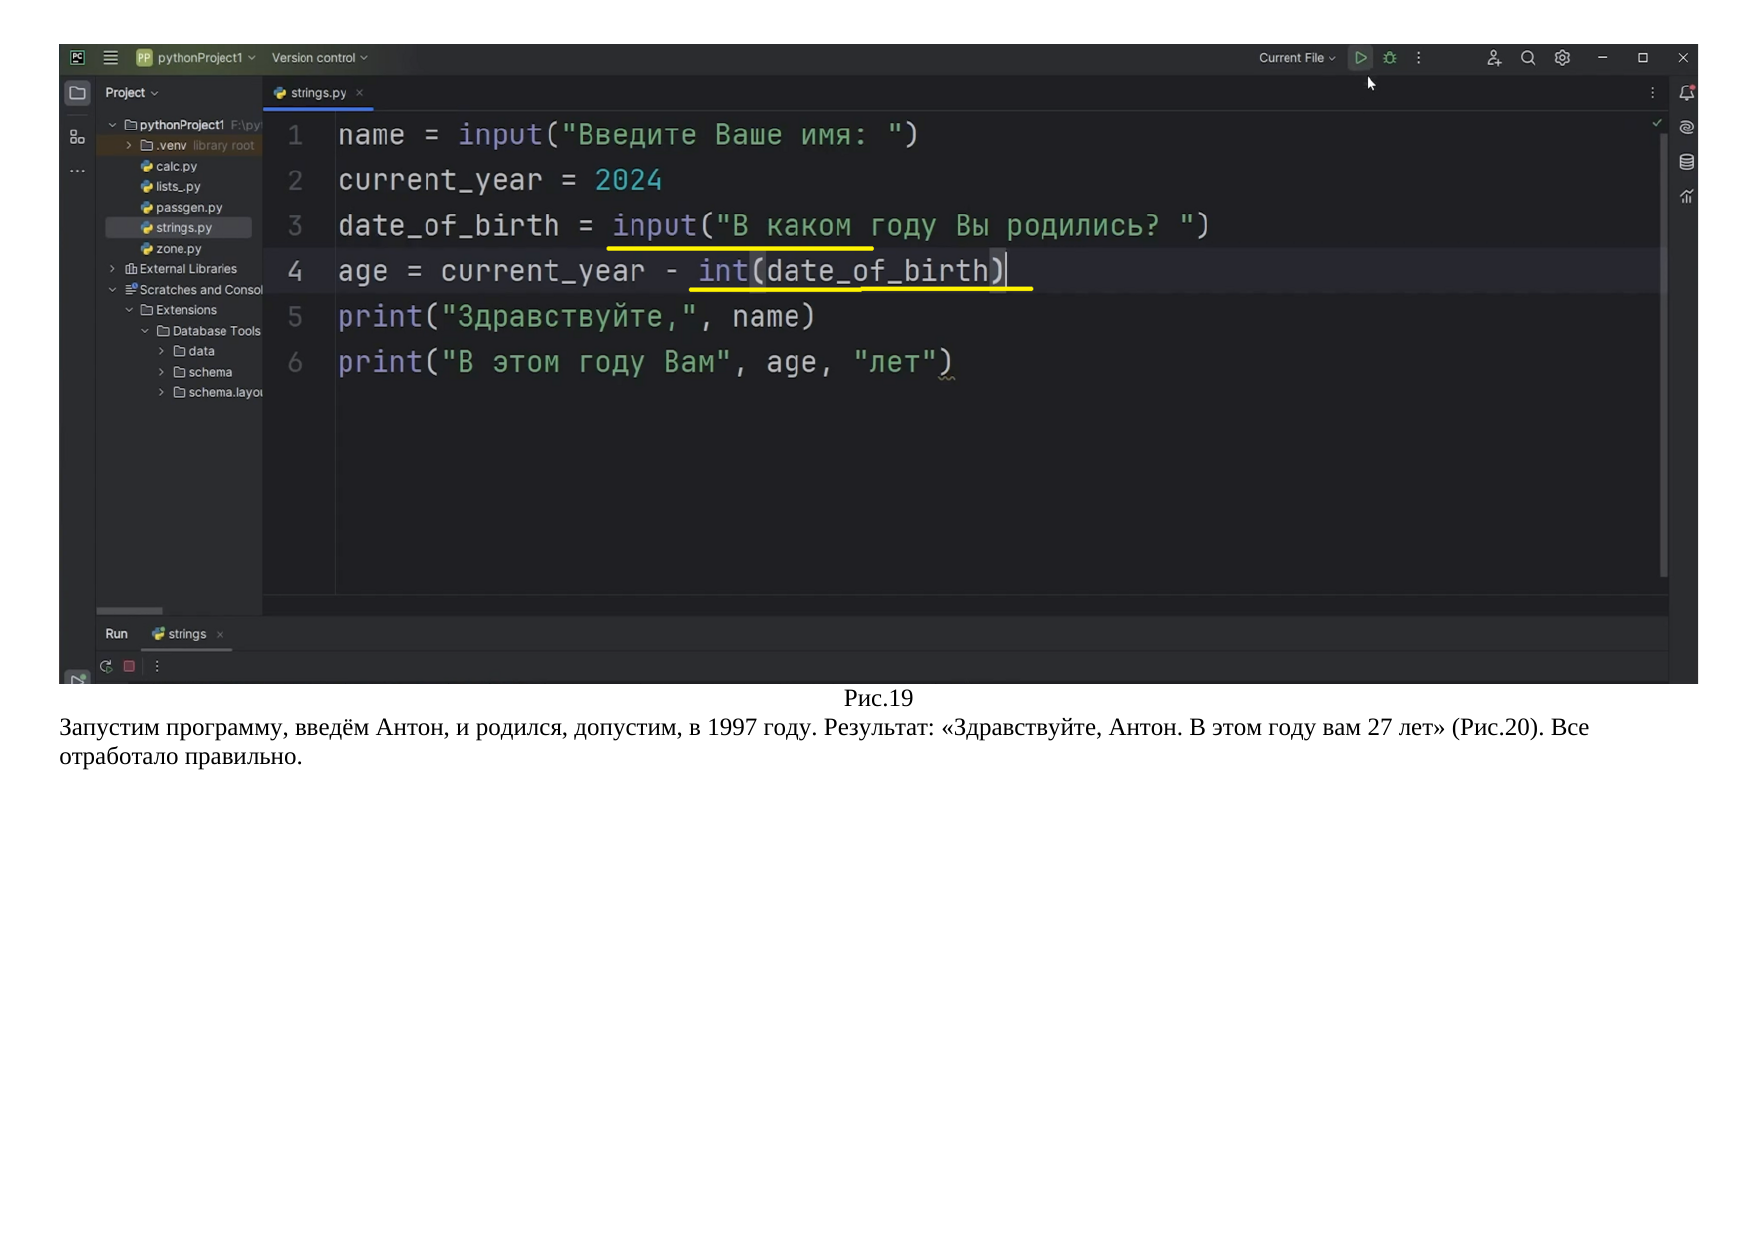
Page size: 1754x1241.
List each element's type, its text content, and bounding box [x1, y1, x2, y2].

picture [59, 44, 1699, 684]
text Рис.19 [59, 684, 1698, 712]
text Запустим программу, введём Антон, и родился, допустим, в 1997 году. Результат: «Здравствуйте, Антон. В этом году вам 27 лет» (Рис.20). Все отработало правильно. [59, 712, 1698, 770]
